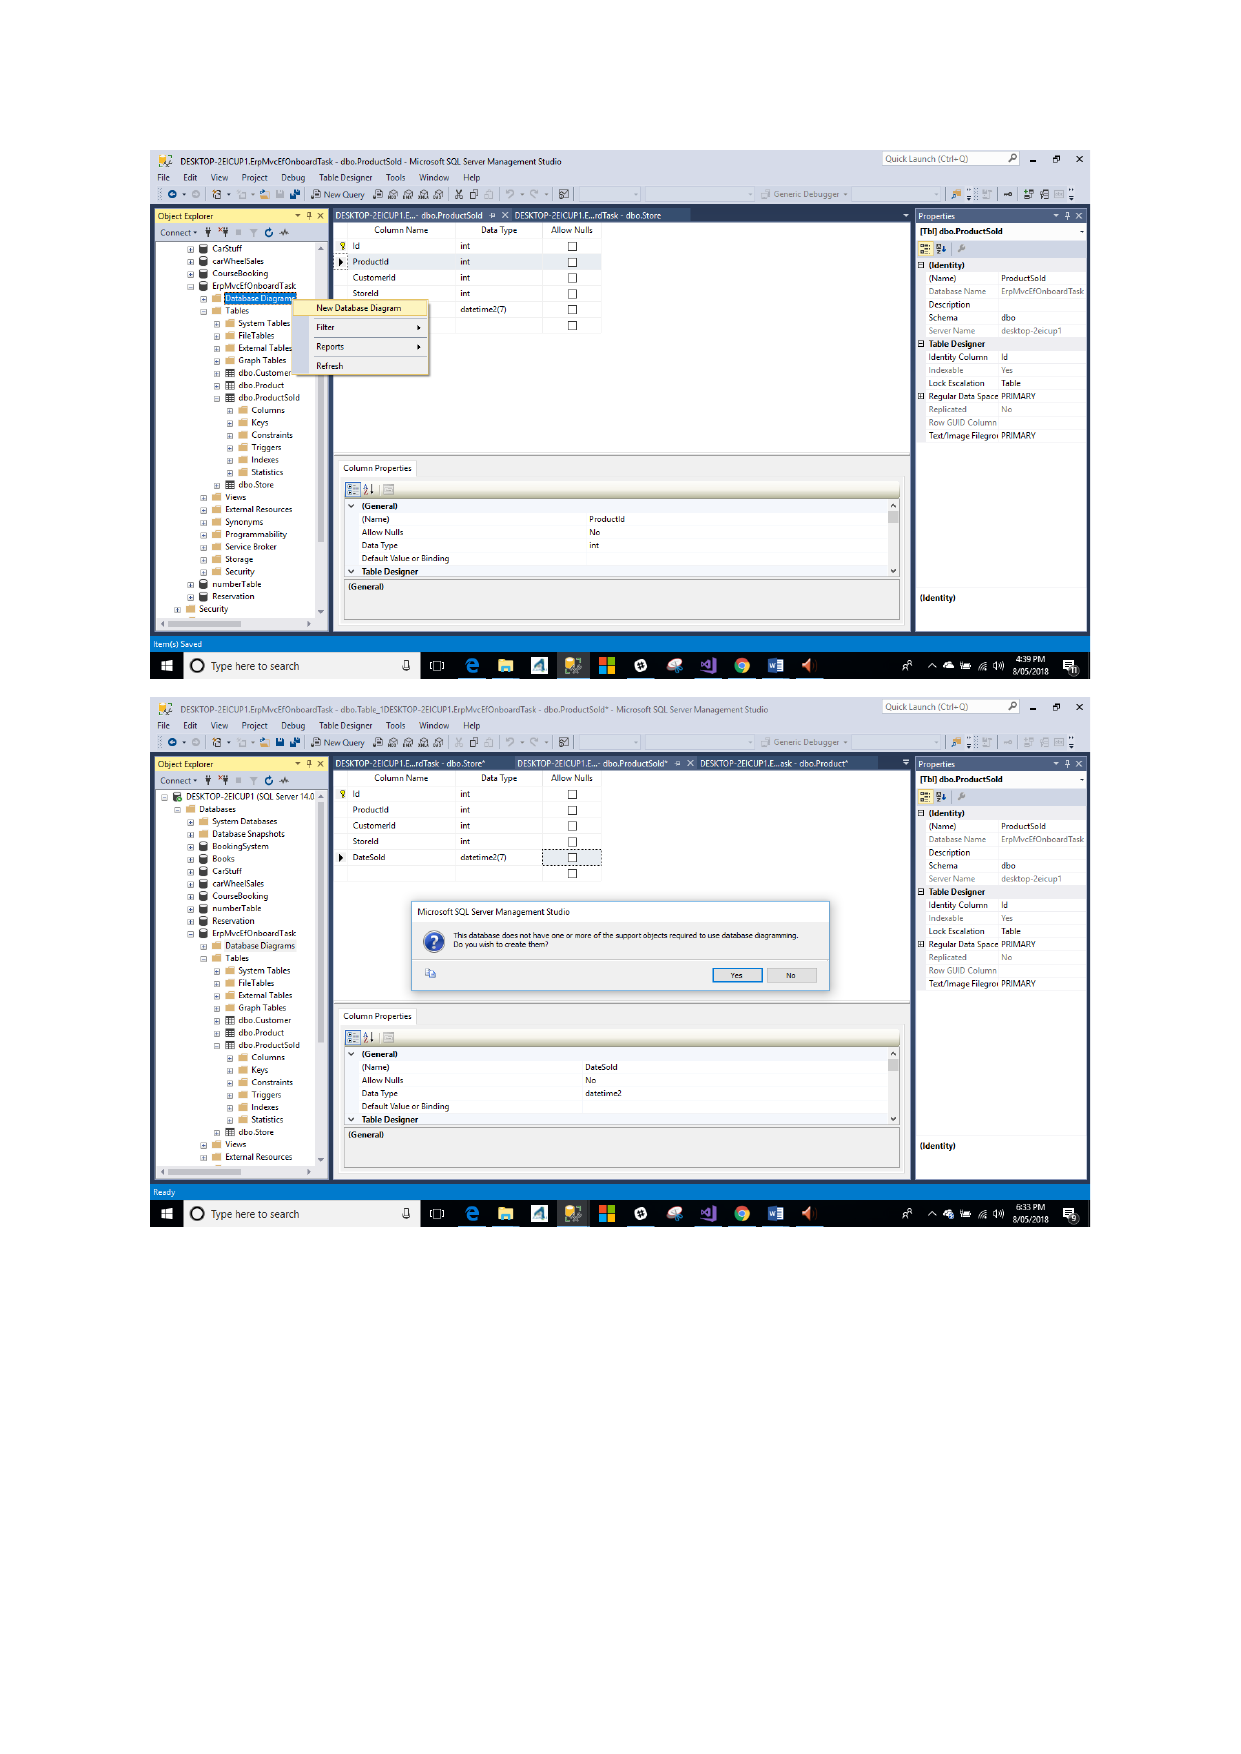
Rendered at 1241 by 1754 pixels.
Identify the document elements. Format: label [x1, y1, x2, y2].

picture [150, 697, 1091, 1227]
picture [150, 150, 1091, 679]
